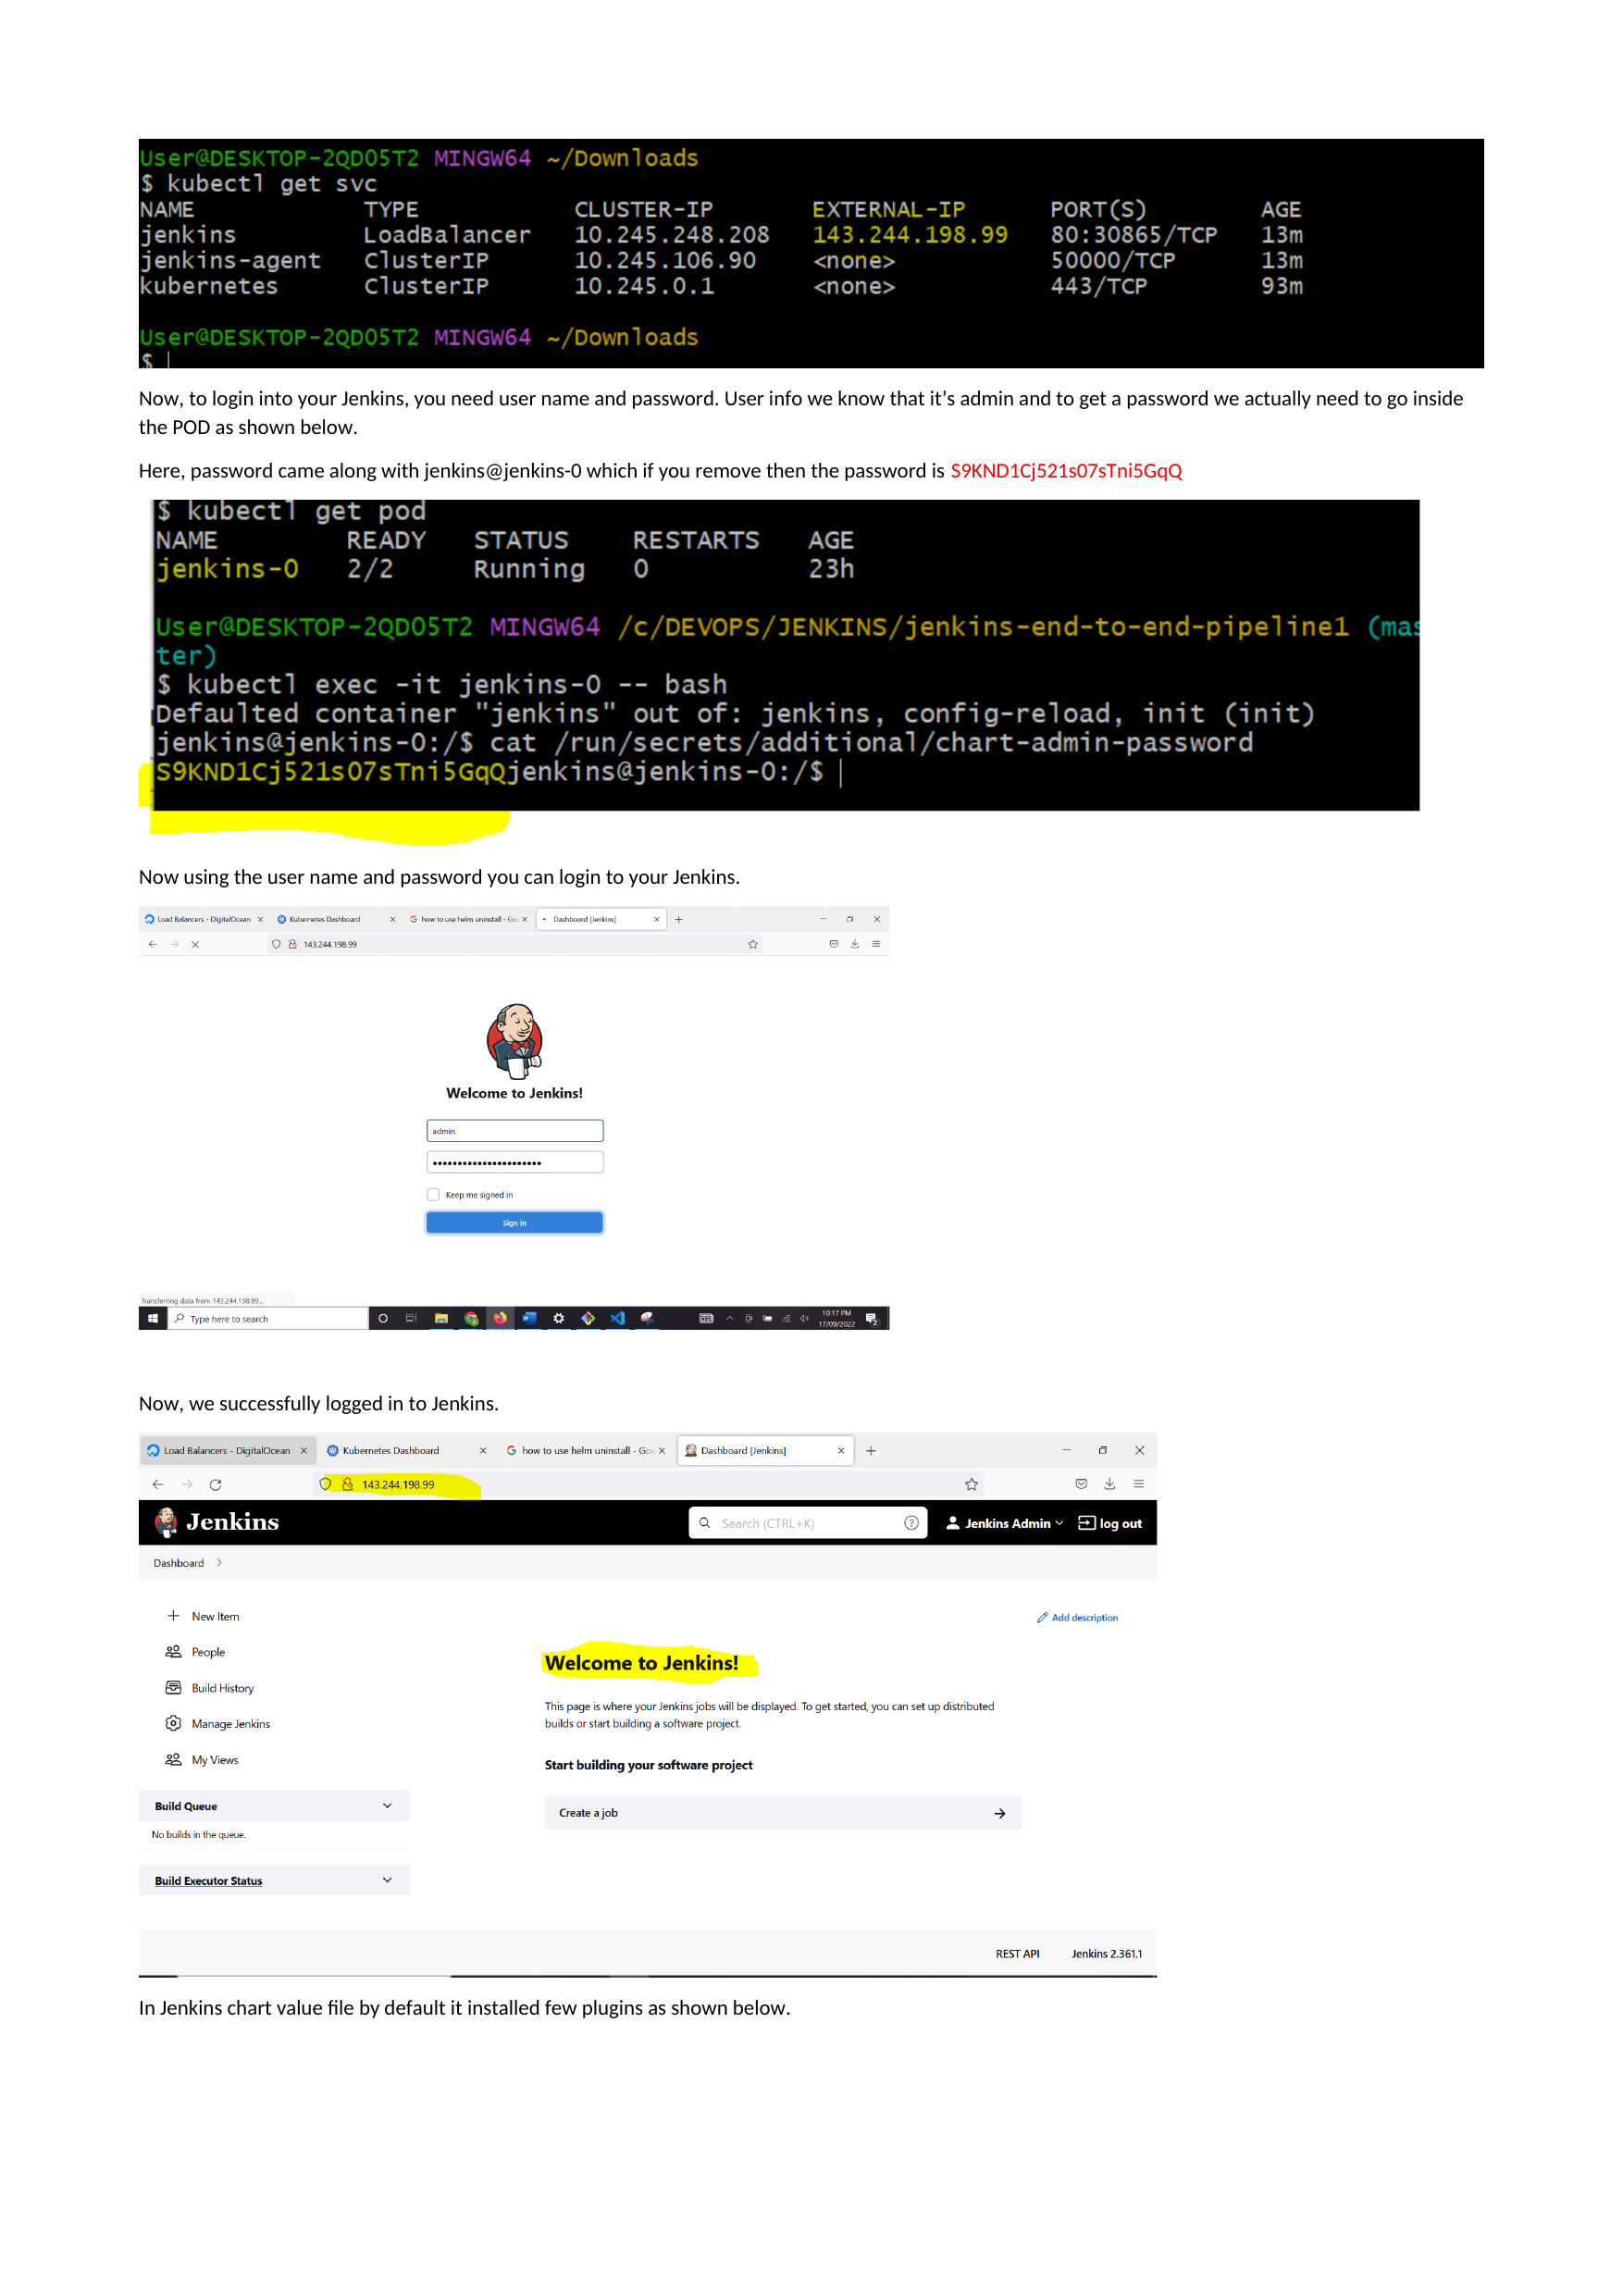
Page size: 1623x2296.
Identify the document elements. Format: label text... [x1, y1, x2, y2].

picture [139, 1433, 1158, 1978]
picture [139, 500, 1420, 846]
picture [139, 906, 890, 1330]
picture [139, 139, 1484, 368]
text Now, we successfully logged in to Jenkins. [139, 1390, 1484, 1416]
text Now, to login into your Jenkins, you need user name and password. User info we know that it’s admin and to get a password we actually need to go inside the POD as shown below. [139, 386, 1484, 440]
text Here, password came along with jenkins@jenkins-0 which if you remove then the password is S9KND1Cj521s07sTni5GqQ [139, 457, 1484, 483]
text Now using the user name and password you can login to your Jenkins. [139, 863, 1484, 889]
text In Jenkins chart value file by default it installed few plugins as shown below. [139, 1994, 1484, 2020]
